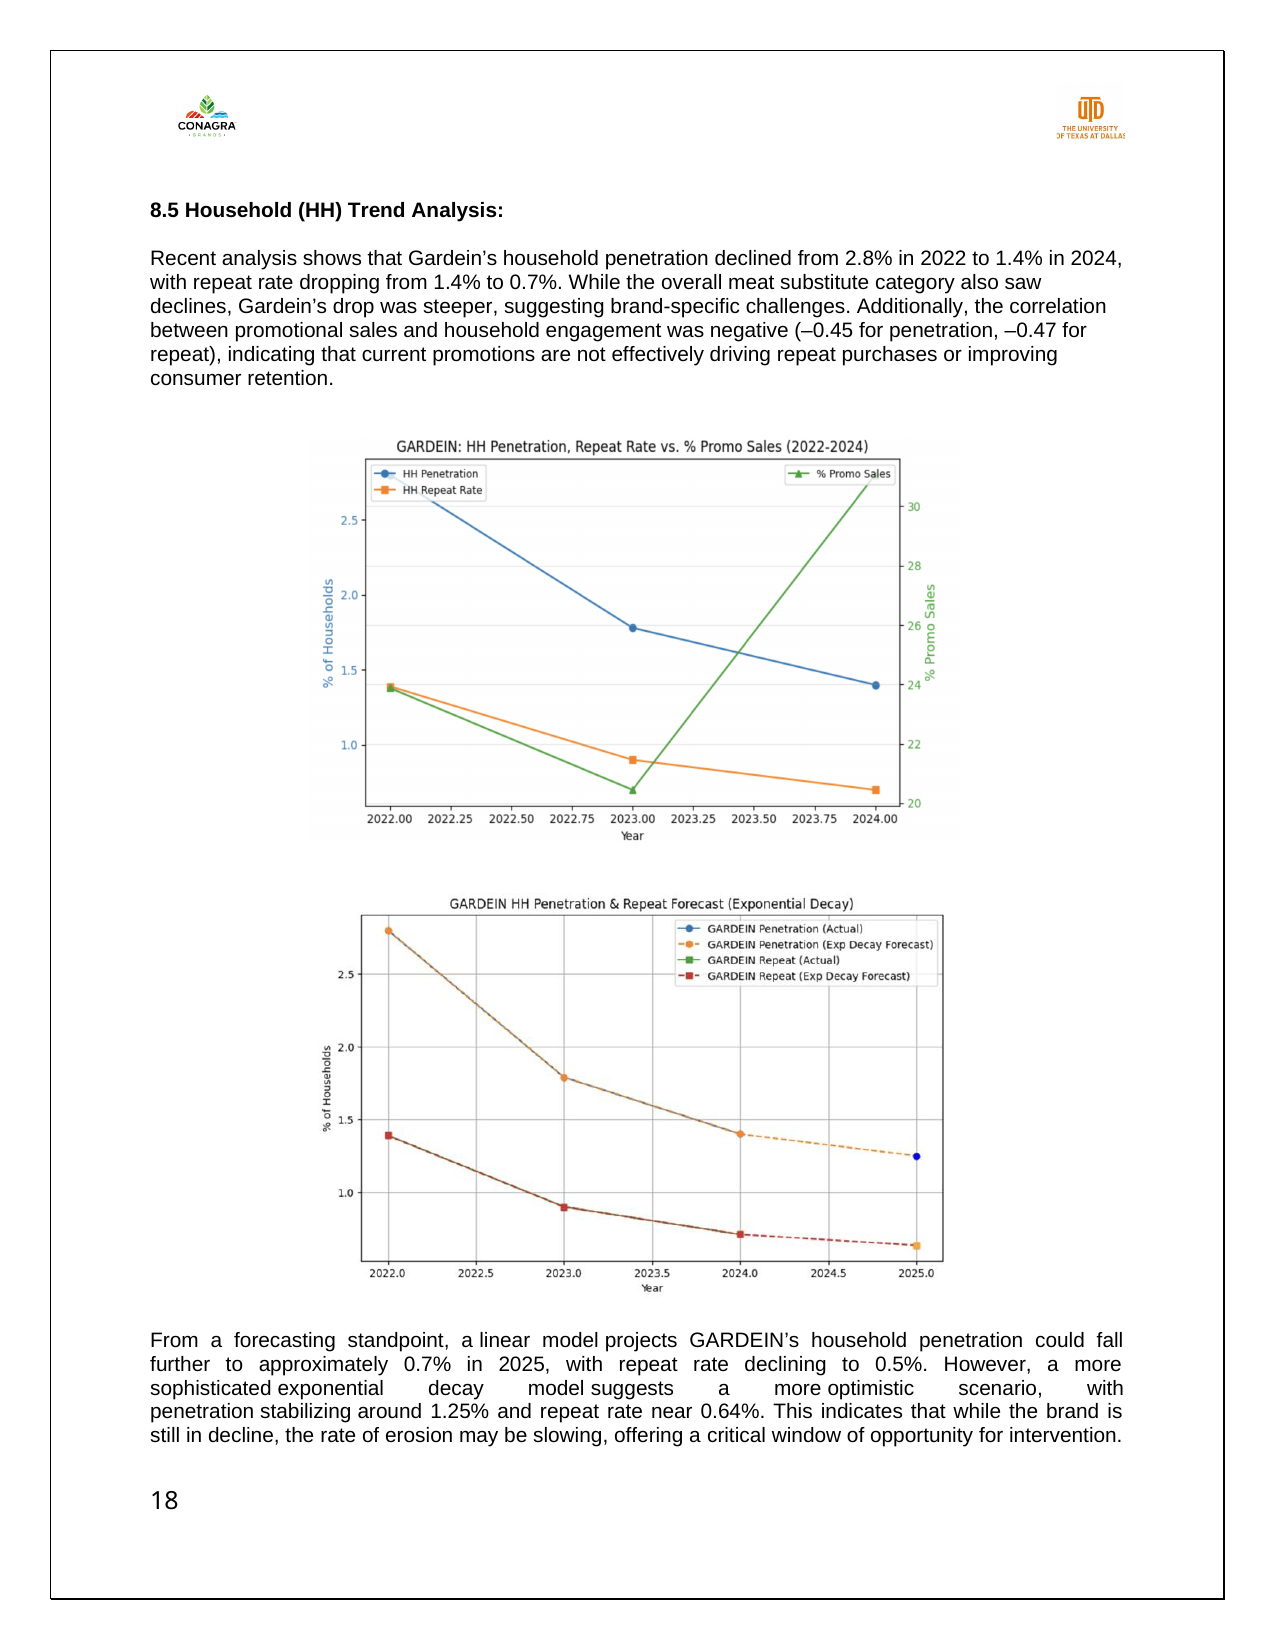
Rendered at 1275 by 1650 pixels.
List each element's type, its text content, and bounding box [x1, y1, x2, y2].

text From a forecasting standpoint, a linear model projects GARDEIN’s household penetration could fall further to approximately 0.7% in 2025, with repeat rate declining to 0.5%. However, a more sophisticated exponential decay model suggests a more optimistic scenario, with penetration stabilizing around 1.25% and repeat rate near 0.64%. This indicates that while the brand is still in decline, the rate of erosion may be slowing, offering a critical window of opportunity for intervention. [150, 1327, 1124, 1447]
picture [311, 893, 963, 1304]
text 8.5 Household (HH) Trend Analysis: [150, 198, 1124, 222]
picture [150, 75, 243, 143]
text Recent analysis shows that Gardein’s household penetration declined from 2.8% in 2022 to 1.4% in 2024, with repeat rate dropping from 1.4% to 0.7%. While the overall meat substitute category also saw declines, Gardein’s drop was steeper, suggesting brand-specific challenges. Additionally, the correlation between promotional sales and household engagement was negative (–0.45 for penetration, –0.47 for repeat), indicating that current promotions are not effectively driving repeat purchases or improving consumer retention. [150, 246, 1124, 389]
picture [307, 437, 967, 846]
picture [1056, 82, 1125, 143]
